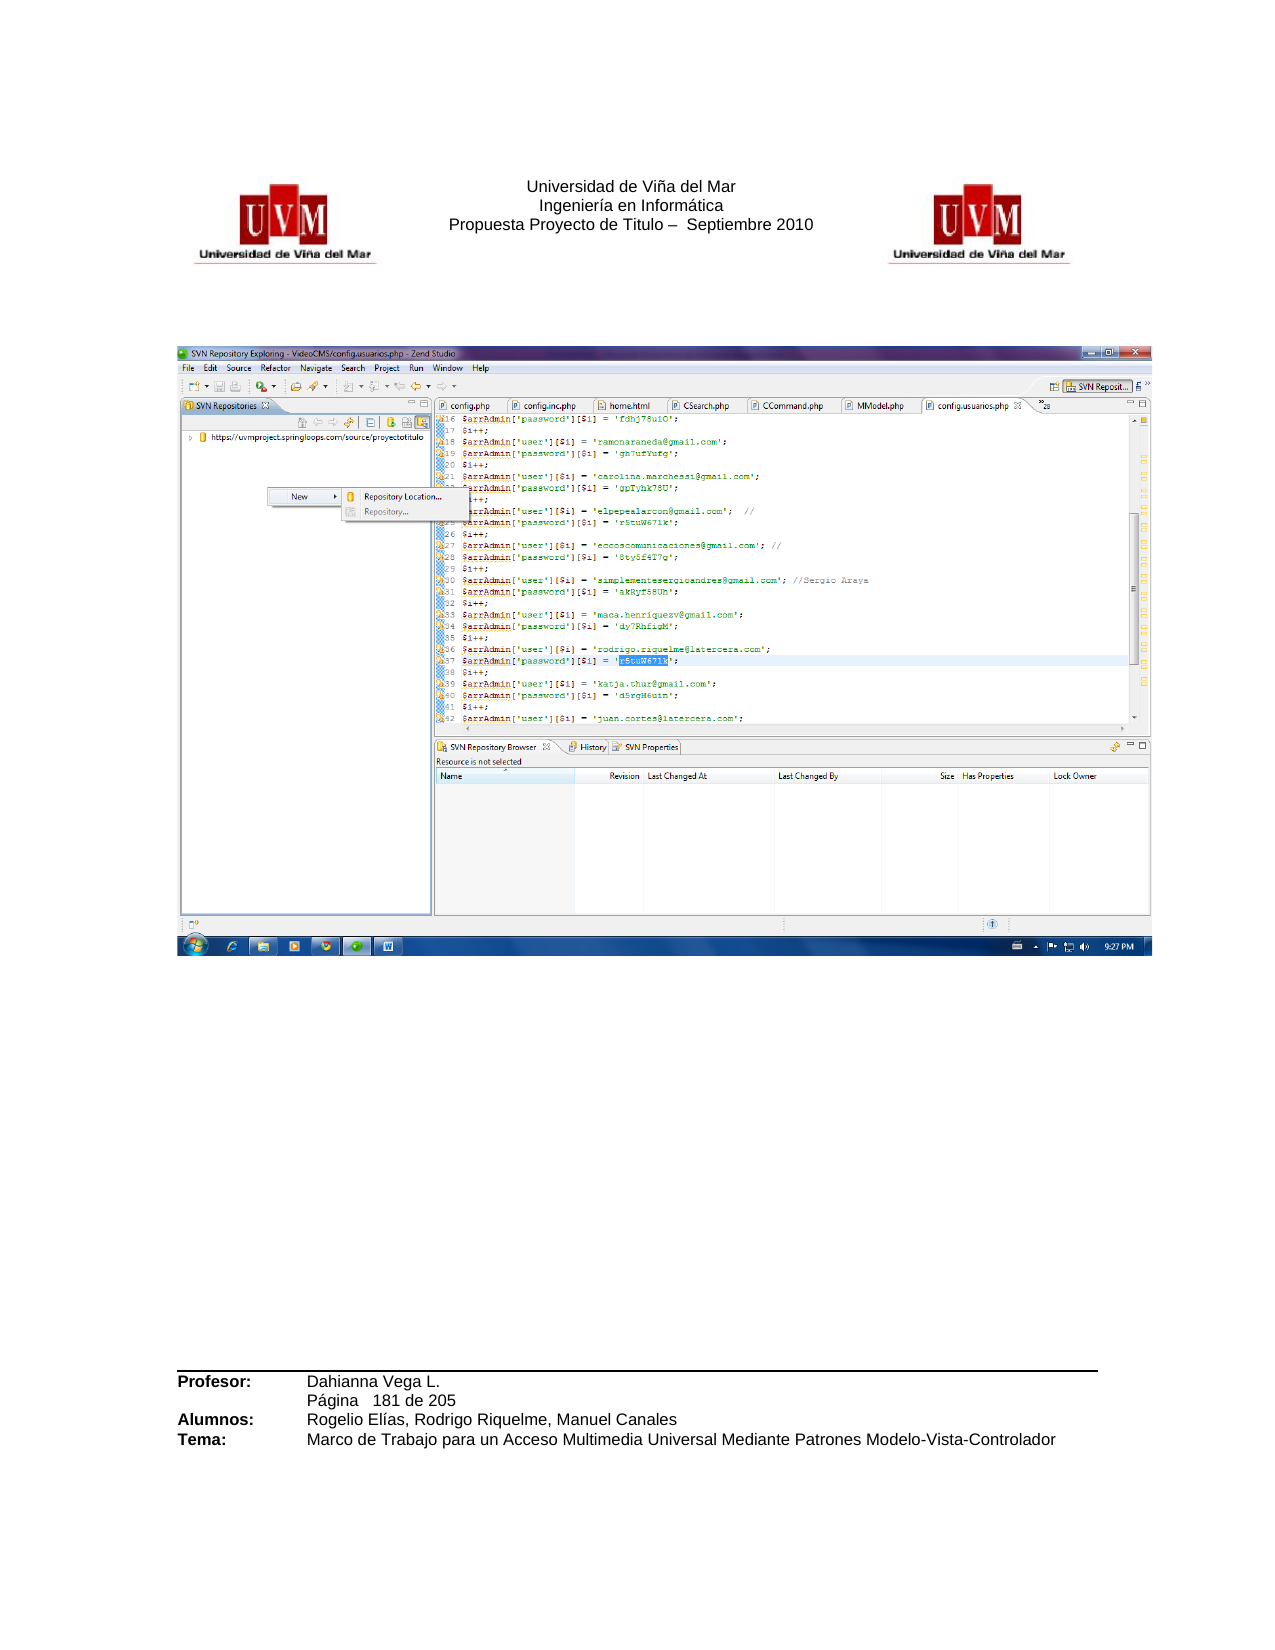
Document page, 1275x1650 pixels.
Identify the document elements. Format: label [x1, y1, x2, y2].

picture [871, 176, 1084, 267]
picture [177, 346, 1153, 956]
picture [177, 176, 390, 267]
